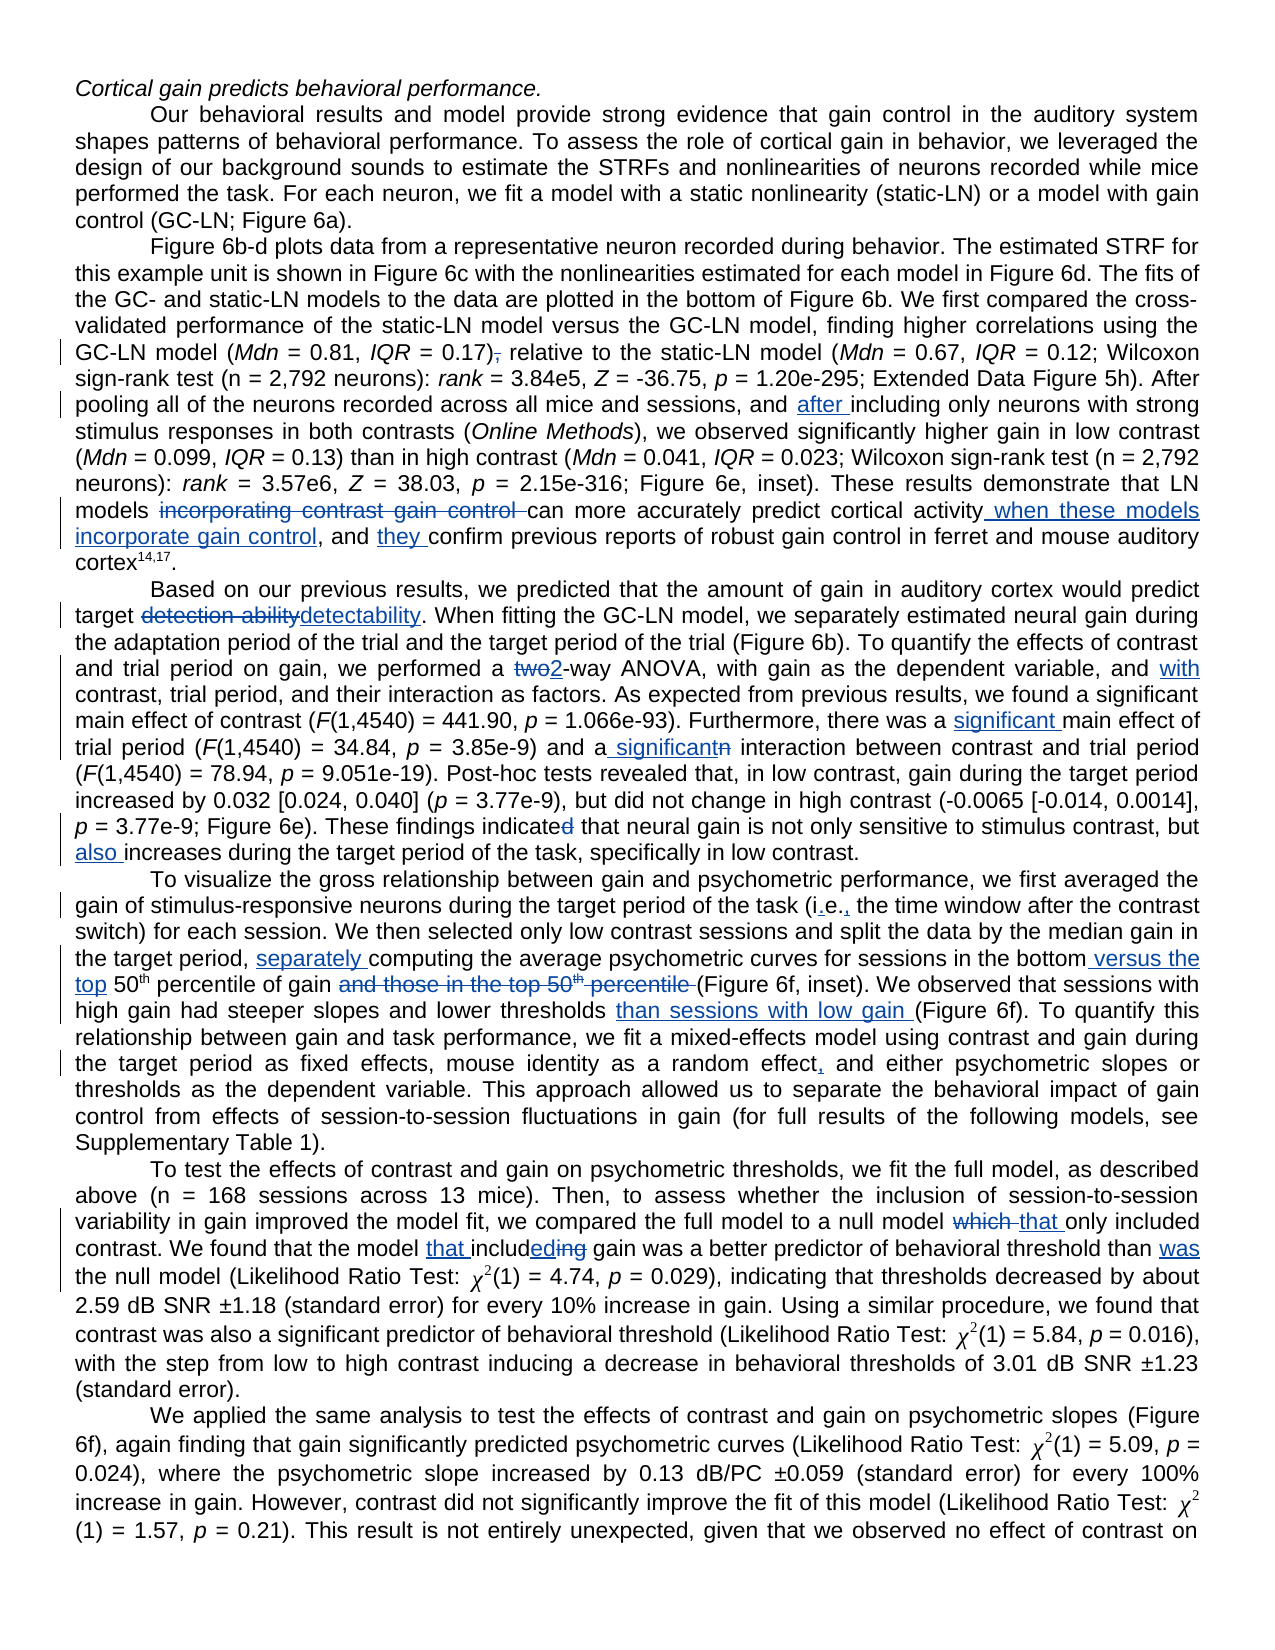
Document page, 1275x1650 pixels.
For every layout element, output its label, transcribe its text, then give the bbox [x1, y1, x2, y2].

text Based on our previous results, we predicted that the amount of gain in auditory cortex would predict target . When fitting the GC-LN model, we separately estimated neural gain during the adaptation period of the trial and the target period of the trial (Figure 6b). To quantify the effects of contrast and trial period on gain, we performed a -way ANOVA, with gain as the dependent variable, and contrast, trial period, and their interaction as factors. As expected from previous results, we found a significant main effect of contrast (F(1,4540) = 441.90, p = 1.066e-93). Furthermore, there was a main effect of trial period (F(1,4540) = 34.84, p = 3.85e-9) and a interaction between contrast and trial period (F(1,4540) = 78.94, p = 9.051e-19). Post-hoc tests revealed that, in low contrast, gain during the target period increased by 0.032 [0.024, 0.040] (p = 3.77e-9), but did not change in high contrast (-0.0065 [-0.014, 0.0014], p = 3.77e-9; Figure 6e). These findings indicate that neural gain is not only sensitive to stimulus contrast, but increases during the target period of the task, specifically in low contrast. [75, 576, 1200, 866]
text Our behavioral results and model provide strong evidence that gain control in the auditory system shapes patterns of behavioral performance. To assess the role of cortical gain in behavior, we leveraged the design of our background sounds to estimate the STRFs and nonlinearities of neurons recorded while mice performed the task. For each neuron, we fit a model with a static nonlinearity (static-LN) or a model with gain control (GC-LN; Figure 6a). [75, 101, 1200, 233]
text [75, 1402, 1200, 1544]
text Cortical gain predicts behavioral performance. [75, 75, 1200, 101]
text To test the effects of contrast and gain on psychometric thresholds, we fit the full model, as described above (n = 168 sessions across 13 mice). Then, to assess whether the inclusion of session-to-session variability in gain improved the model fit, we compared the full model to a null model only included contrast. We found that the model includ gain was a better predictor of behavioral threshold than the null model (Likelihood Ratio Test: (1) = 4.74, p = 0.029), indicating that thresholds decreased by about 2.59 dB SNR ±1.18 (standard error) for every 10% increase in gain. Using a similar procedure, we found that contrast was also a significant predictor of behavioral threshold (Likelihood Ratio Test: (1) = 5.84, p = 0.016), with the step from low to high contrast inducing a decrease in behavioral thresholds of 3.01 dB SNR ±1.23 (standard error). [75, 1156, 1200, 1402]
text To visualize the gross relationship between gain and psychometric performance, we first averaged the gain of stimulus-responsive neurons during the target period of the task (ie. the time window after the contrast switch) for each session. We then selected only low contrast sessions and split the data by the median gain in the target period, computing the average psychometric curves for sessions in the bottom 50th percentile of gain (Figure 6f, inset). We observed that sessions with high gain had steeper slopes and lower thresholds (Figure 6f). To quantify this relationship between gain and task performance, we fit a mixed-effects model using contrast and gain during the target period as fixed effects, mouse identity as a random effect and either psychometric slopes or thresholds as the dependent variable. This approach allowed us to separate the behavioral impact of gain control from effects of session-to-session fluctuations in gain (for full results of the following models, see Supplementary Table 1). [75, 866, 1200, 1156]
text Figure 6b-d plots data from a representative neuron recorded during behavior. The estimated STRF for this example unit is shown in Figure 6c with the nonlinearities estimated for each model in Figure 6d. The fits of the GC- and static-LN models to the data are plotted in the bottom of Figure 6b. We first compared the cross-validated performance of the static-LN model versus the GC-LN model, finding higher correlations using the GC-LN model (Mdn = 0.81, IQR = 0.17) relative to the static-LN model (Mdn = 0.67, IQR = 0.12; Wilcoxon sign-rank test (n = 2,792 neurons): rank = 3.84e5, Z = -36.75, p = 1.20e-295; Extended Data Figure 5h). After pooling all of the neurons recorded across all mice and sessions, and including only neurons with strong stimulus responses in both contrasts (Online Methods), we observed significantly higher gain in low contrast (Mdn = 0.099, IQR = 0.13) than in high contrast (Mdn = 0.041, IQR = 0.023; Wilcoxon sign-rank test (n = 2,792 neurons): rank = 3.57e6, Z = 38.03, p = 2.15e-316; Figure 6e, inset). These results demonstrate that LN models can more accurately predict cortical activity, and confirm previous reports of robust gain control in ferret and mouse auditory cortex14,17. [75, 233, 1200, 576]
